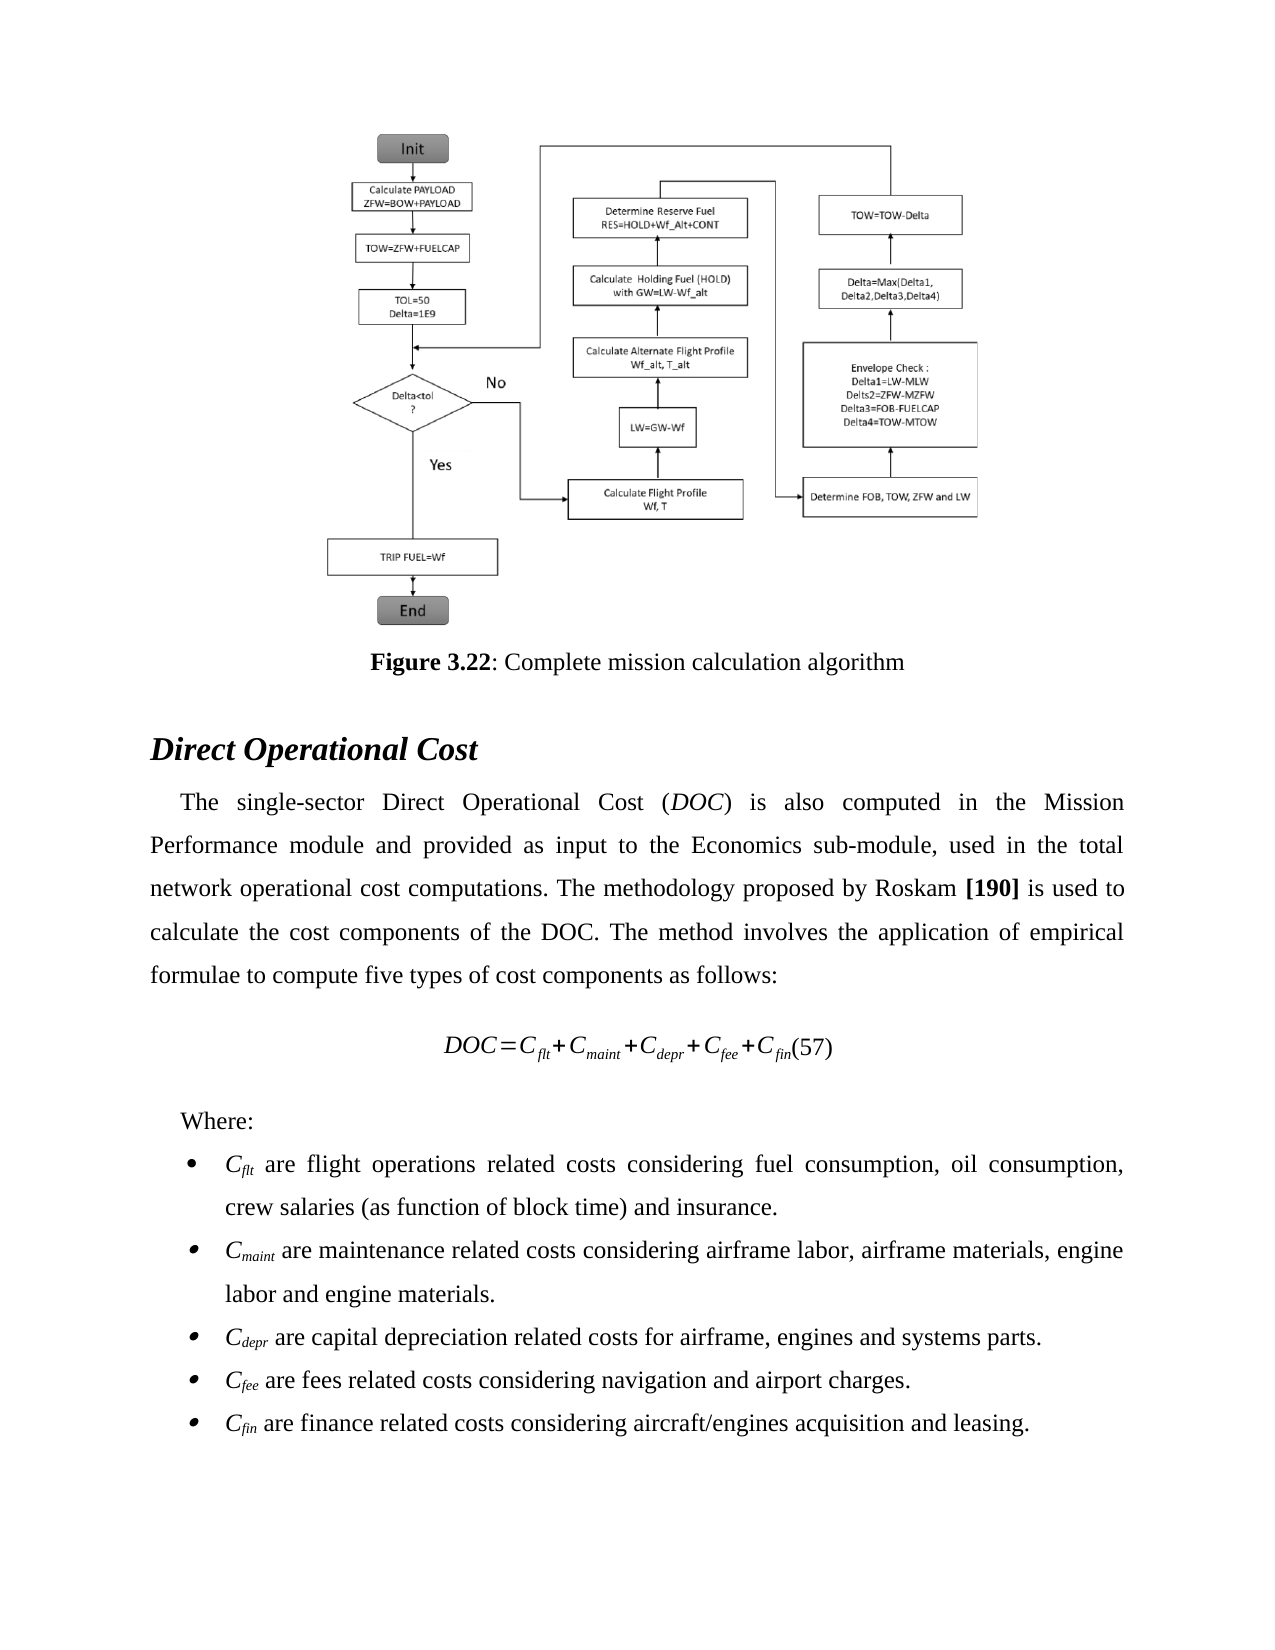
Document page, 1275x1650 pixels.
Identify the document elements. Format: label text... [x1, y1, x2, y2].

text Figure 3.22: Complete mission calculation algorithm [150, 647, 1125, 676]
text The single-sector Direct Operational Cost (DOC) is also computed in the Mission Performance module and provided as input to the Economics sub-module, used in the total network operational cost computations. The methodology proposed by Roskam is used to calculate the cost components of the DOC. The method involves the application of empirical formulae to compute five types of cost components as follows: [150, 787, 1125, 988]
list Cflt are flight operations related costs considering fuel consumption, oil consumption, crew salaries (as function of block time) and insurance. [187, 1149, 1125, 1221]
list Cdepr are capital depreciation related costs for airframe, engines and systems parts. [187, 1322, 1125, 1351]
list Cmaint are maintenance related costs considering airframe labor, airframe materials, engine labor and engine materials. [187, 1236, 1125, 1307]
list Direct Operational Cost [150, 730, 1125, 768]
text (57) [150, 1032, 1125, 1063]
list Cfin are finance related costs considering aircraft/engines acquisition and leasing. [187, 1408, 1125, 1437]
list Cfee are fees related costs considering navigation and airport charges. [187, 1365, 1125, 1394]
text Where: [150, 1106, 1125, 1135]
picture [327, 132, 978, 631]
